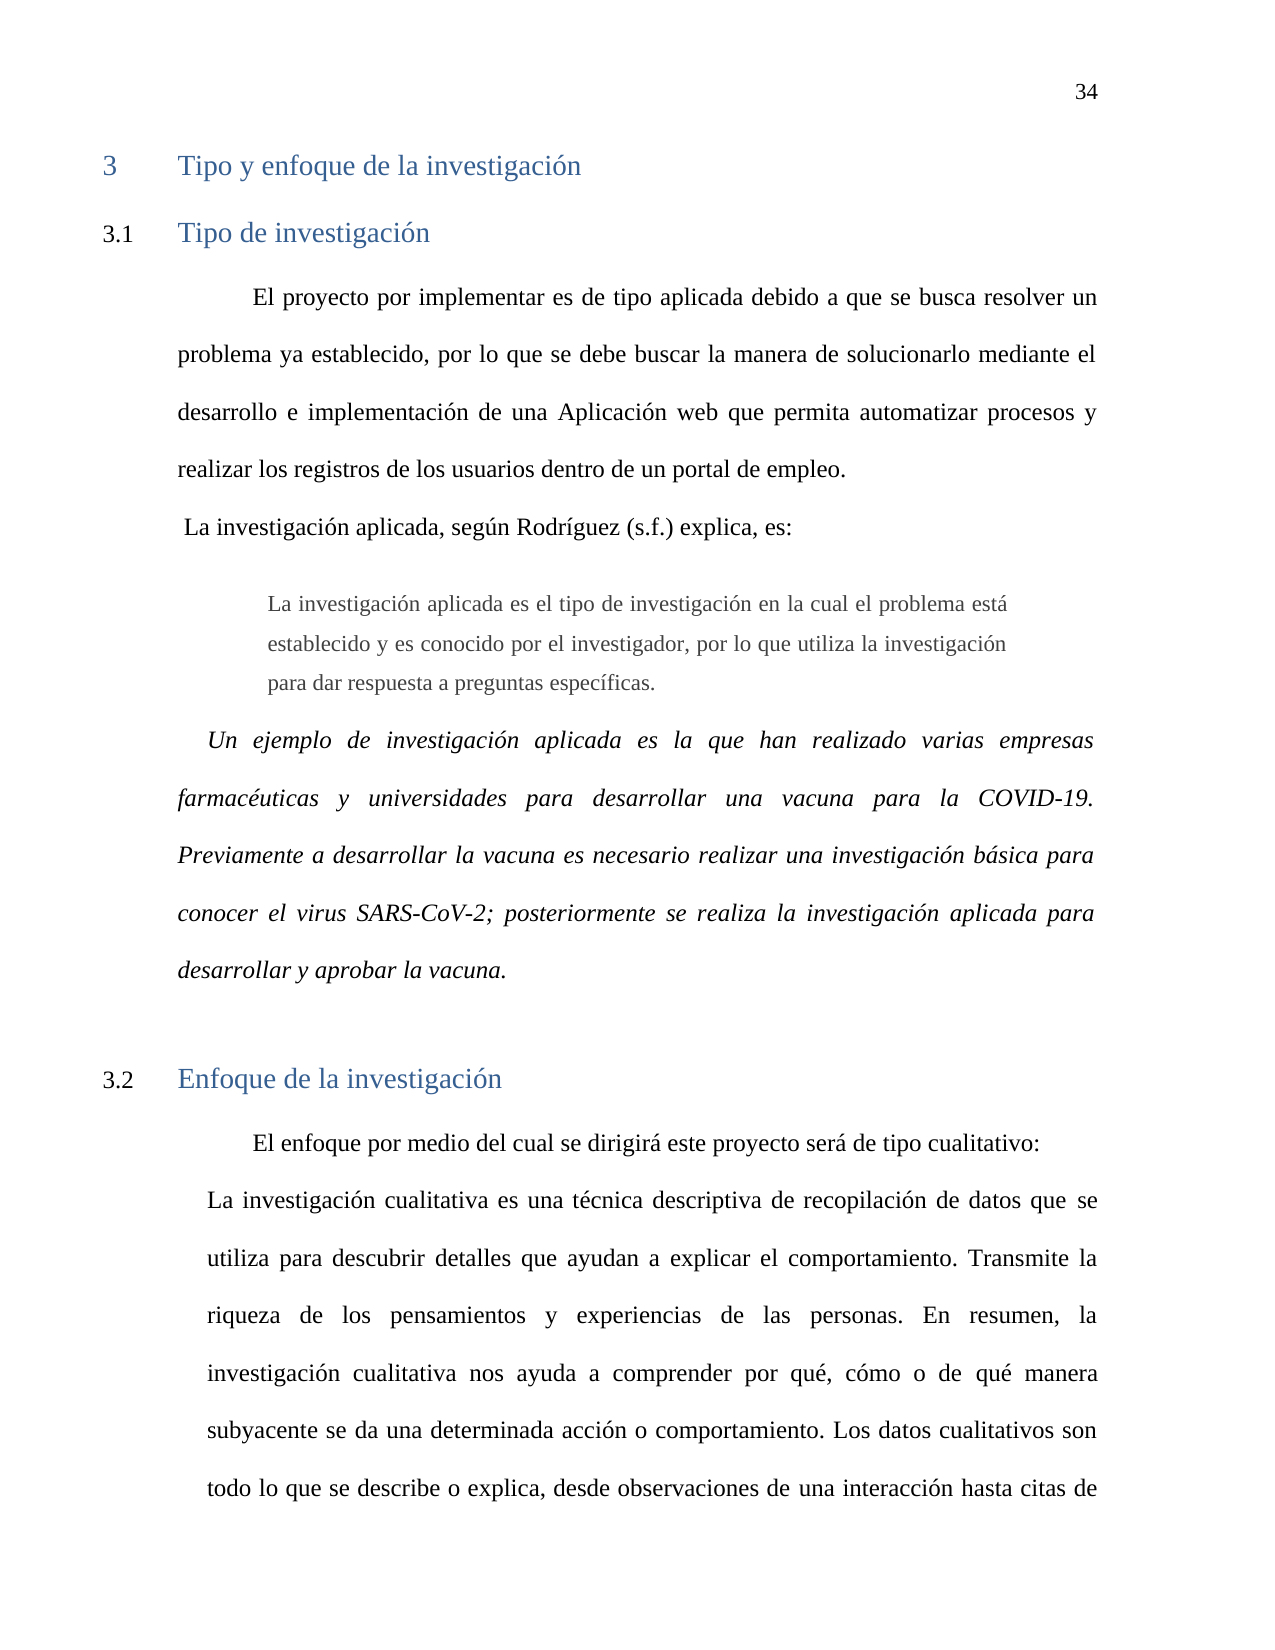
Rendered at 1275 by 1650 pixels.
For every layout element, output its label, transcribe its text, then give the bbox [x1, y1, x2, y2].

subtitle Tipo de investigación [102, 215, 1098, 248]
subtitle Tipo y enfoque de la investigación [102, 148, 1098, 181]
subtitle Enfoque de la investigación [102, 1061, 1098, 1094]
text Un ejemplo de investigación aplicada es la que han realizado varias empresas farmacéuticas y universidades para desarrollar una vacuna para la COVID-19. Previamente a desarrollar la vacuna es necesario realizar una investigación básica para conocer el virus SARS-CoV-2; posteriormente se realiza la investigación aplicada para desarrollar y aprobar la vacuna. [177, 725, 1098, 984]
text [207, 1185, 1098, 1502]
text La investigación aplicada, según Rodríguez (s.f.) explica, es: [177, 512, 1098, 541]
text El proyecto por implementar es de tipo aplicada debido a que se busca resolver un problema ya establecido, por lo que se debe buscar la manera de solucionarlo mediante el desarrollo e implementación de una Aplicación web que permita automatizar procesos y realizar los registros de los usuarios dentro de un portal de empleo. [177, 282, 1098, 483]
text El enfoque por medio del cual se dirigirá este proyecto será de tipo cualitativo: [177, 1128, 1098, 1157]
text La investigación aplicada es el tipo de investigación en la cual el problema está establecido y es conocido por el investigador, por lo que utiliza la investigación para dar respuesta a preguntas específicas. [267, 590, 1008, 695]
